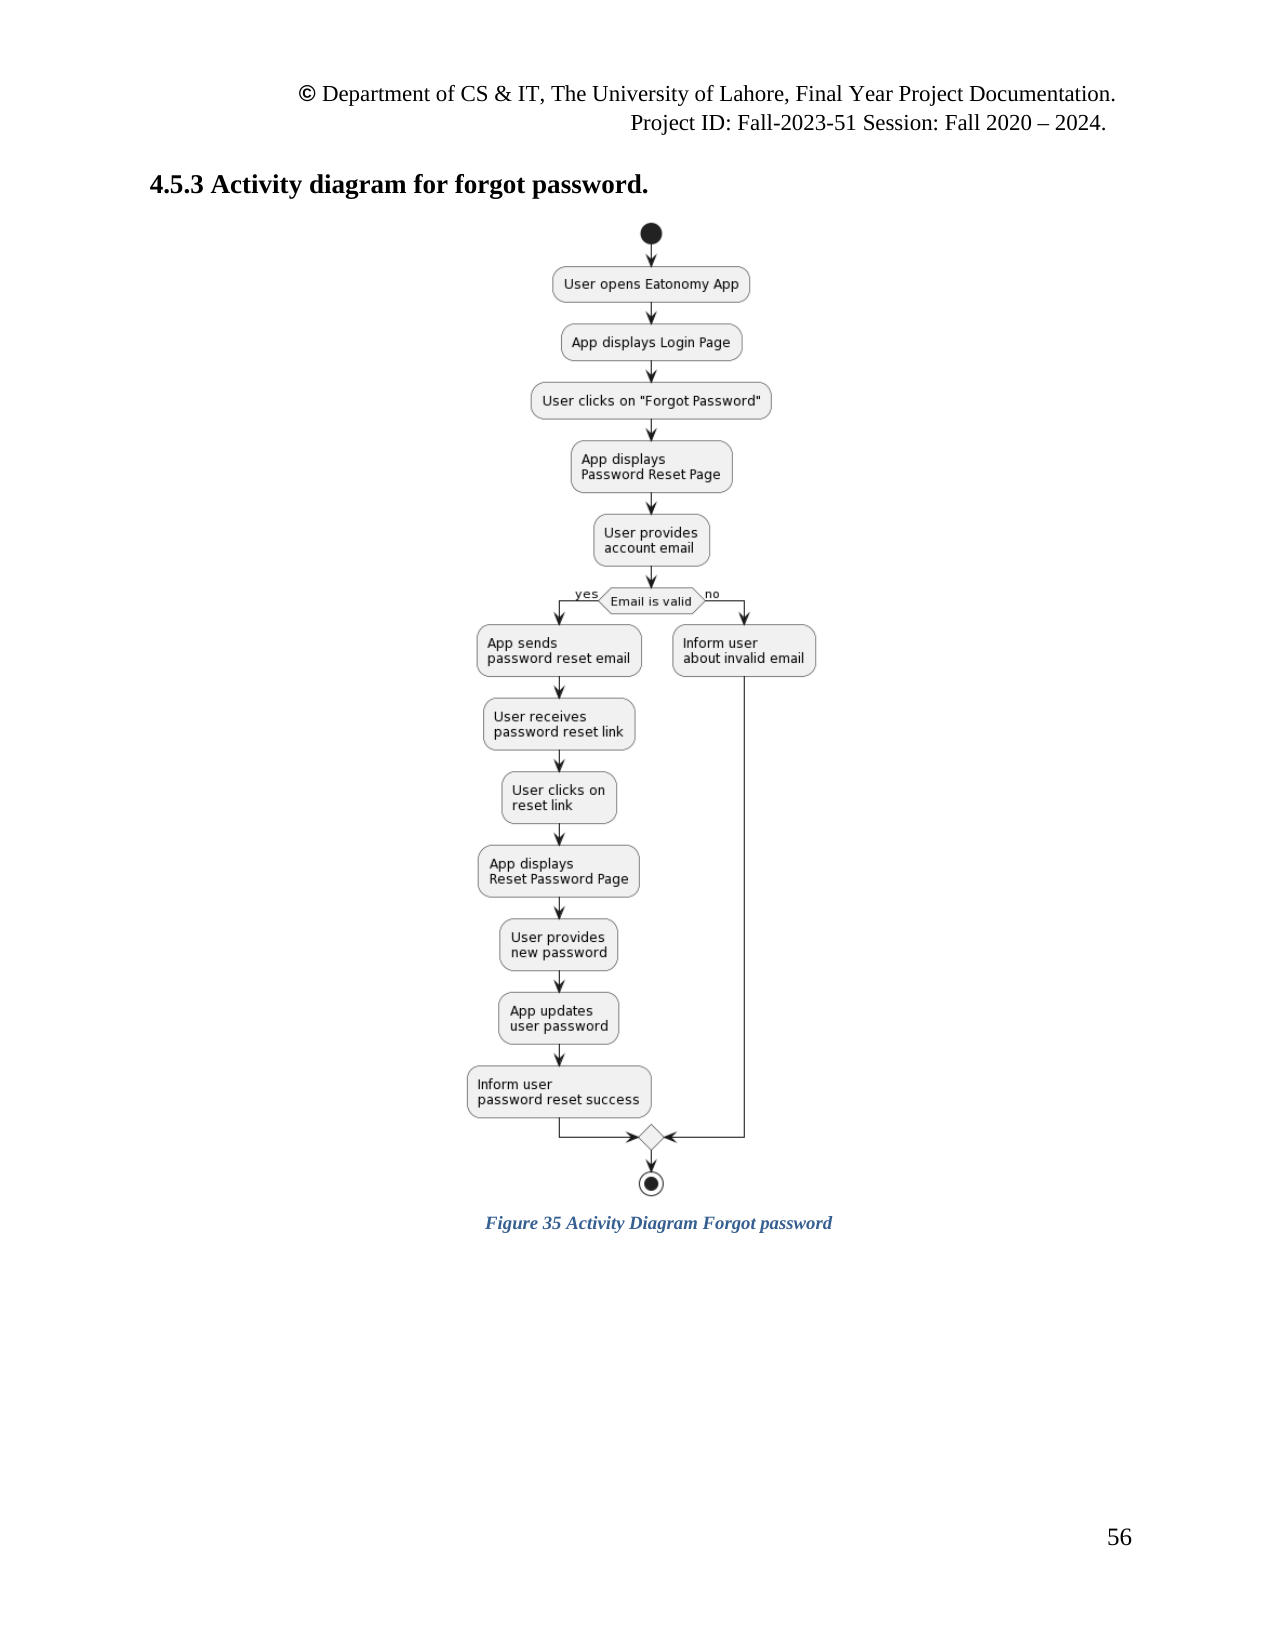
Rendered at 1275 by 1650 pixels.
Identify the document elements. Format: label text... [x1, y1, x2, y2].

subtitle Figure 35 Activity Diagram Forgot password [187, 1212, 1132, 1234]
picture [455, 212, 826, 1206]
subtitle 4.5.3 Activity diagram for forgot password. [149, 168, 1132, 199]
